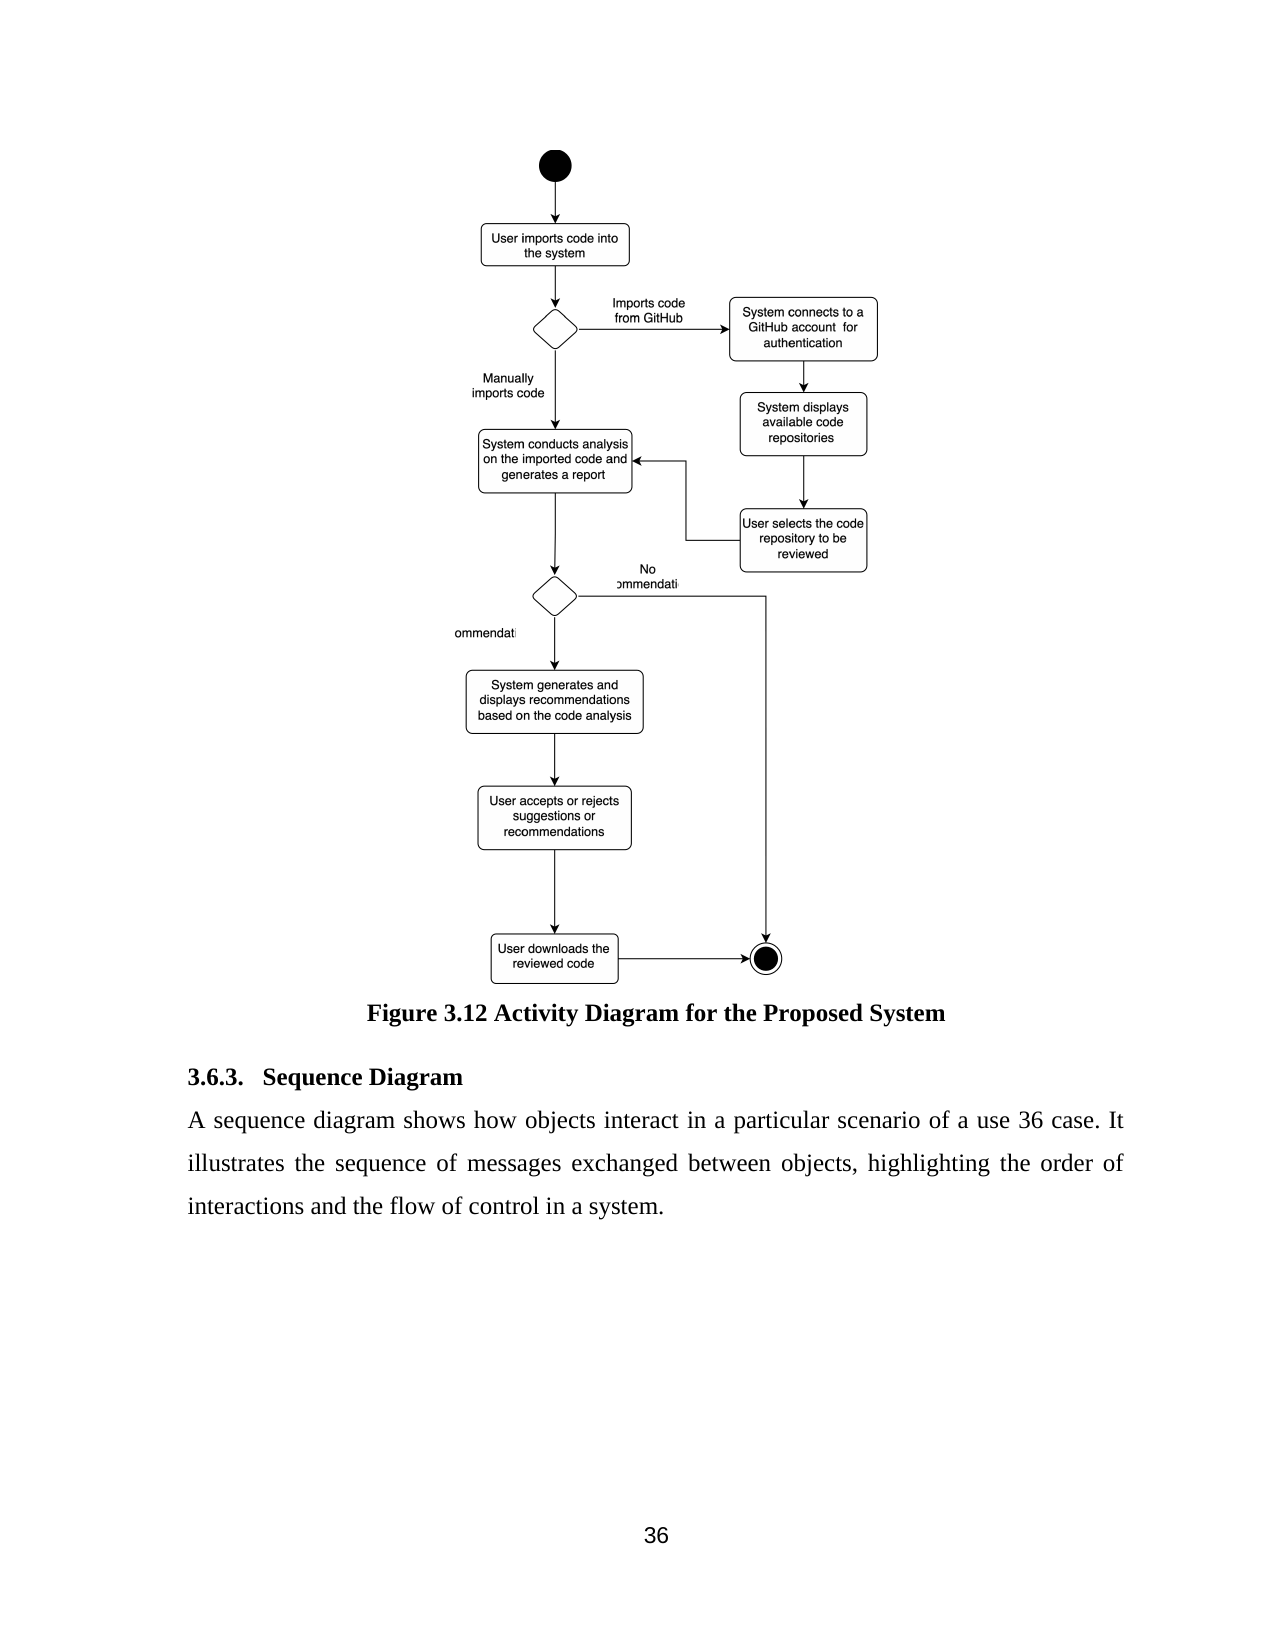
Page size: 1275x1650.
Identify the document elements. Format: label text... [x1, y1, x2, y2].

picture [433, 150, 879, 984]
subtitle 3.6.3. Sequence Diagram [187, 1062, 1125, 1091]
text A sequence diagram shows how objects interact in a particular scenario of a use 36 case. It illustrates the sequence of messages exchanged between objects, highlighting the order of interactions and the flow of control in a system. [187, 1105, 1125, 1220]
